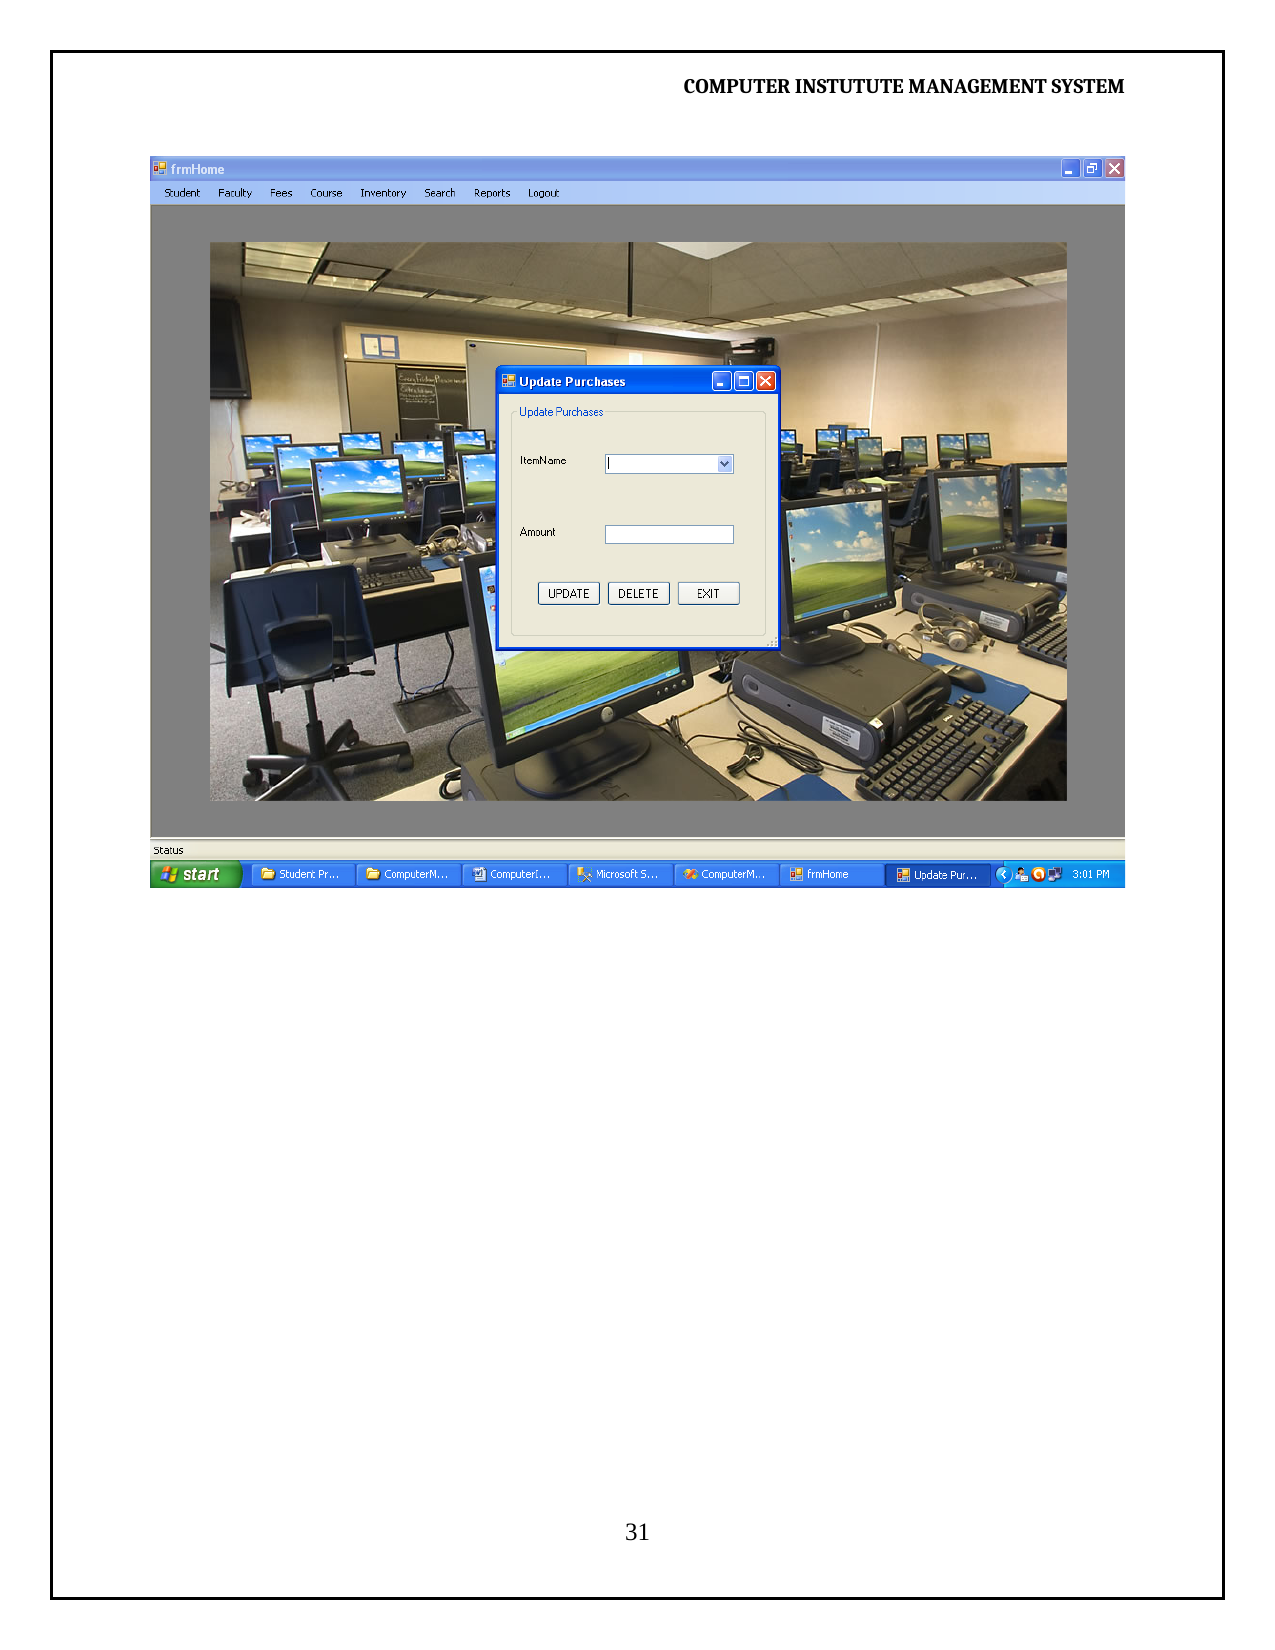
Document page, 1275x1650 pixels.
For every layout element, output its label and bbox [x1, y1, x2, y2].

picture [150, 156, 1125, 888]
